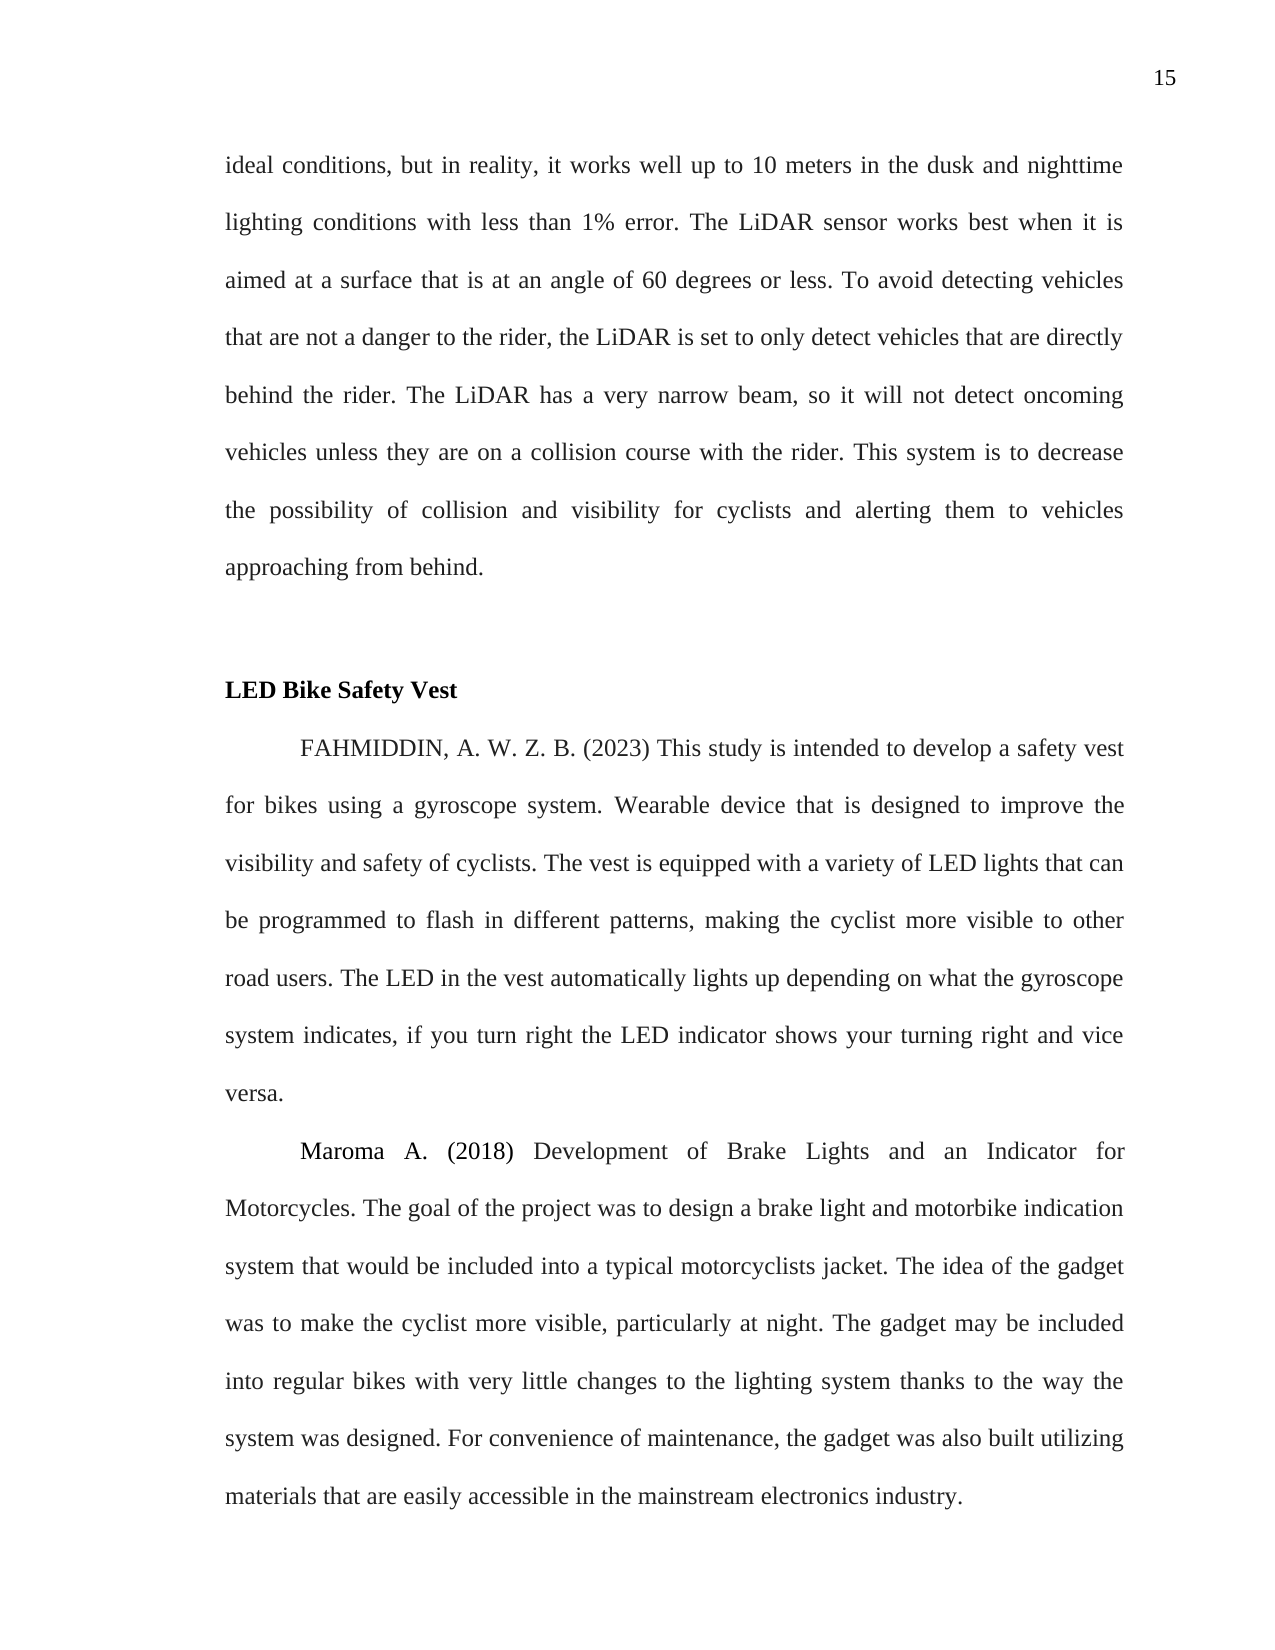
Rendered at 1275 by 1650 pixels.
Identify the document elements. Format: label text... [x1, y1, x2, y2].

text ideal conditions, but in reality, it works well up to 10 meters in the dusk and nighttime lighting conditions with less than 1% error. The LiDAR sensor works best when it is aimed at a surface that is at an angle of 60 degrees or less. To avoid detecting vehicles that are not a danger to the rider, the LiDAR is set to only detect vehicles that are directly behind the rider. The LiDAR has a very narrow beam, so it will not detect oncoming vehicles unless they are on a collision course with the rider. This system is to decrease the possibility of collision and visibility for cyclists and alerting them to vehicles approaching from behind. [225, 150, 1125, 581]
subtitle LED Bike Safety Vest [225, 676, 1210, 704]
text Maroma A. (2018) Development of Brake Lights and an Indicator for Motorcycles. The goal of the project was to design a brake light and motorbike indication system that would be included into a typical motorcyclists jacket. The idea of the gadget was to make the cyclist more visible, particularly at night. The gadget may be included into regular bikes with very little changes to the lighting system thanks to the way the system was designed. For convenience of maintenance, the gadget was also built utilizing materials that are easily accessible in the mainstream electronics industry. [225, 1136, 1125, 1509]
text FAHMIDDIN, A. W. Z. B. (2023) This study is intended to develop a safety vest for bikes using a gyroscope system. Wearable device that is designed to improve the visibility and safety of cyclists. The vest is equipped with a variety of LED lights that can be programmed to flash in different patterns, making the cyclist more visible to other road users. The LED in the vest automatically lights up depending on what the gyroscope system indicates, if you turn right the LED indicator shows your turning right and vice versa. [225, 733, 1126, 1107]
